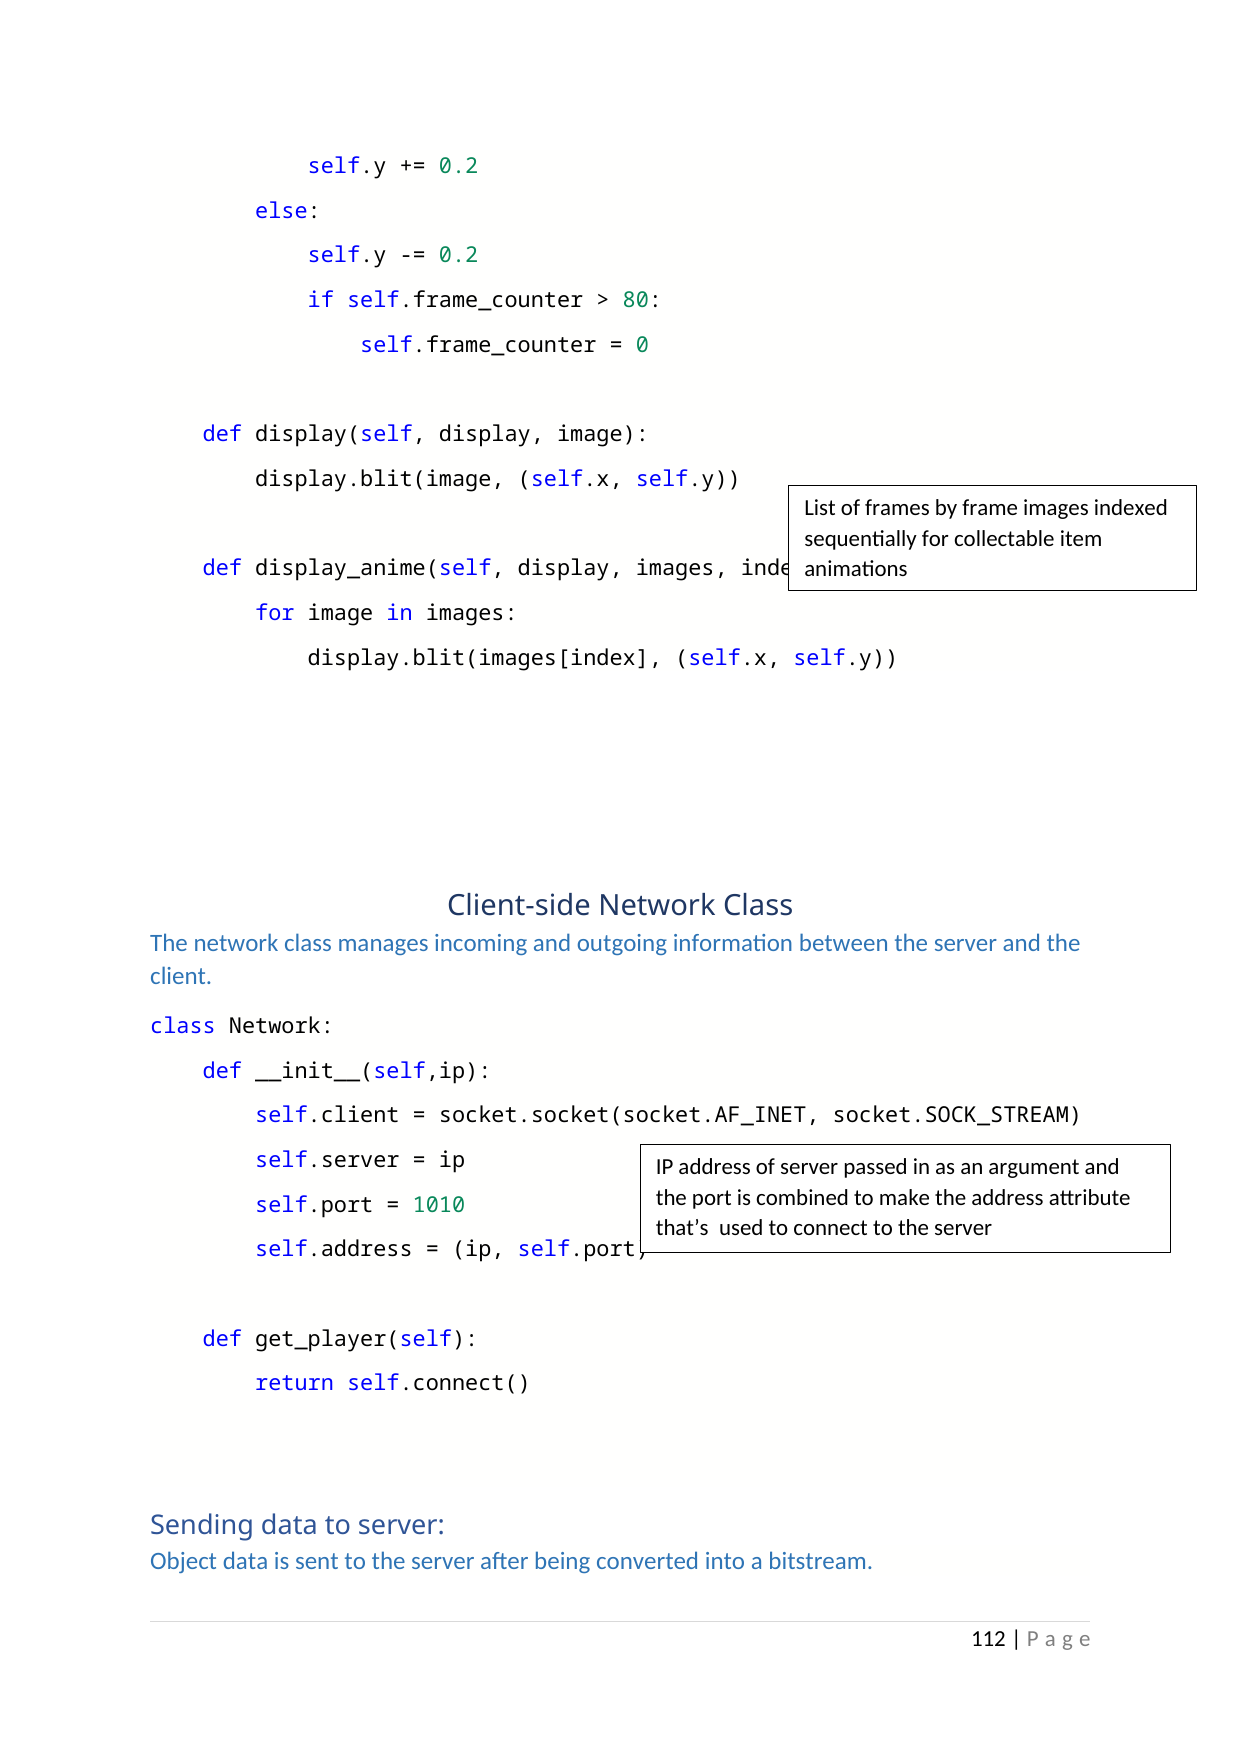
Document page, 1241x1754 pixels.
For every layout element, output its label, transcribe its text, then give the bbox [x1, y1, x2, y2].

text class Network: [150, 1010, 1090, 1040]
text return self.connect() [150, 1367, 1090, 1397]
subtitle Sending data to server: [150, 1506, 1090, 1542]
text self.y += 0.2 [150, 150, 1090, 180]
text def display(self, display, image): [150, 418, 1090, 448]
text def __init__(self,ip): [150, 1054, 1090, 1084]
text def get_player(self): [150, 1323, 1090, 1352]
text self.frame_counter = 0 [150, 329, 1090, 358]
text self.y -= 0.2 [150, 239, 1090, 269]
text if self.frame_counter > 80: [150, 284, 1090, 314]
text def display_anime(self, display, images, index): [150, 552, 788, 582]
text display.blit(image, (self.x, self.y)) [150, 463, 1090, 493]
text Object data is sent to the server after being converted into a bitstream. [150, 1545, 1090, 1576]
text self.client = socket.socket(socket.AF_INET, socket.SOCK_STREAM) [150, 1099, 1090, 1129]
text for image in images: [150, 597, 1090, 627]
text self.server = ip [150, 1144, 640, 1174]
subtitle Client-side Network Class [150, 884, 1090, 924]
text self.port = 1010 [150, 1189, 640, 1218]
text display.blit(images[index], (self.x, self.y)) [150, 642, 1090, 671]
text The network class manages incoming and outgoing information between the server and the client. [150, 927, 1090, 991]
text else: [150, 195, 1090, 224]
text self.address = (ip, self.port) [150, 1233, 1090, 1263]
